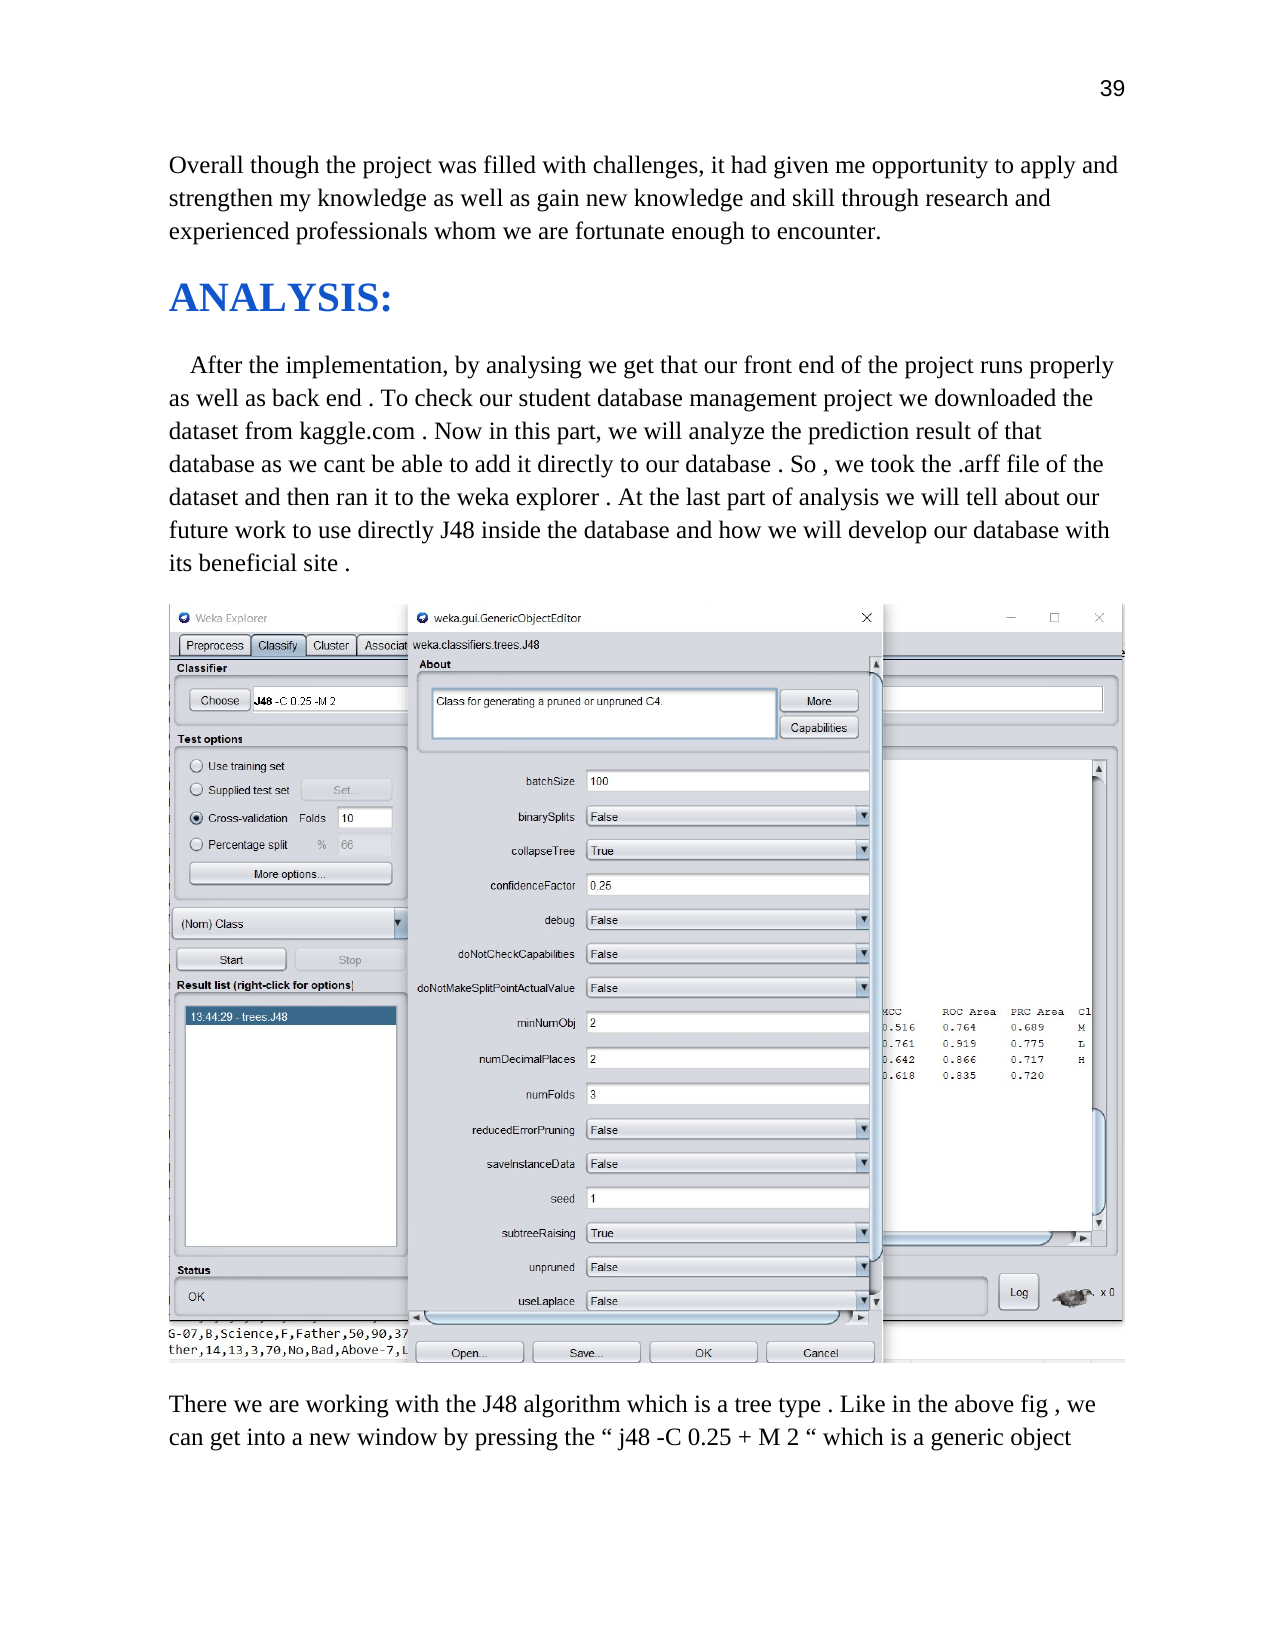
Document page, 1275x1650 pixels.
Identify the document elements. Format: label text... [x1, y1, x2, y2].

picture [168, 604, 1125, 1363]
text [169, 1389, 1125, 1451]
text ANALYSIS: [169, 272, 1125, 320]
text After the implementation, by analysing we get that our front end of the project runs properly as well as back end . To check our student database management project we downloaded the dataset from kaggle.com . Now in this part, we will analyze the prediction result of that database as we cant be able to add it directly to our database . So , we took the .arff file of the dataset and then ran it to the weka explorer . At the last part of analysis we will tell about our future work to use directly J48 inside the database and how we will develop our database with its beneficial site . [169, 350, 1125, 577]
text Overall though the project was filled with challenges, it had given me opportunity to apply and strengthen my knowledge as well as gain new knowledge and skill through research and experienced professionals whom we are fortunate enough to encounter. [169, 150, 1125, 245]
